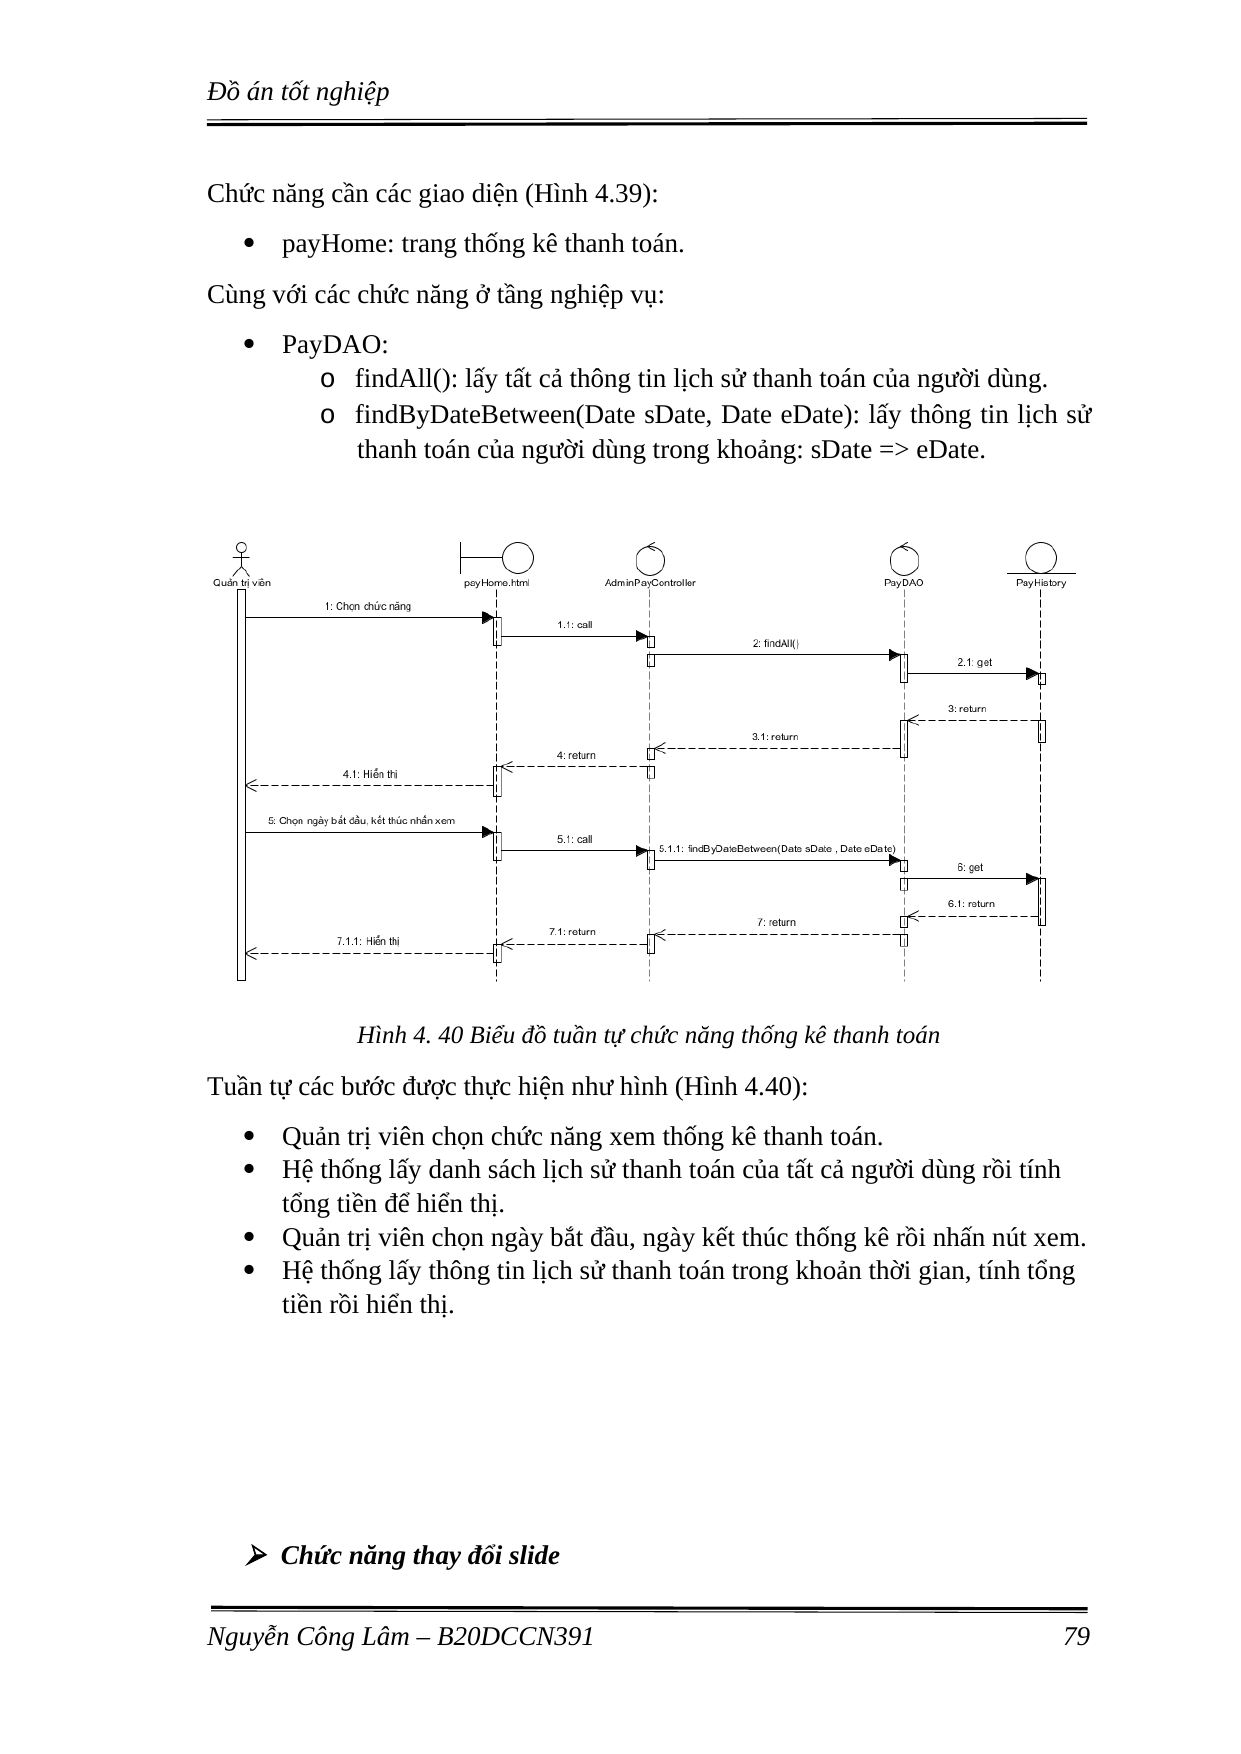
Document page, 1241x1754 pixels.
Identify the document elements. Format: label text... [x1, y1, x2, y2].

list findByDateBetween(Date sDate, Date eDate): lấy thông tin lịch sử thanh toán của người dùng trong khoảng: sDate => eDate. [319, 398, 1092, 465]
list Hệ thống lấy thông tin lịch sử thanh toán trong khoản thời gian, tính tổng tiền rồi hiển thị. [244, 1254, 1092, 1319]
list Chức năng thay đổi slide [244, 1539, 1092, 1570]
list Hệ thống lấy danh sách lịch sử thanh toán của tất cả người dùng rồi tính tổng tiền để hiển thị. [244, 1153, 1092, 1218]
text Chức năng cần các giao diện (Hình 4.39): [207, 177, 1092, 208]
list PayDAO: [244, 328, 1092, 359]
list Quản trị viên chọn ngày bắt đầu, ngày kết thúc thống kê rồi nhấn nút xem. [244, 1221, 1092, 1252]
text Tuần tự các bước được thực hiện như hình (Hình 4.40): [207, 1069, 1092, 1101]
list Quản trị viên chọn chức năng xem thống kê thanh toán. [244, 1120, 1092, 1151]
list payHome: trang thống kê thanh toán. [244, 227, 1092, 259]
list findAll(): lấy tất cả thông tin lịch sử thanh toán của người dùng. [319, 362, 1092, 395]
text Hình 4. 40 Biểu đồ tuần tự chức năng thống kê thanh toán [207, 1020, 1092, 1049]
picture [206, 528, 1093, 1002]
text Cùng với các chức năng ở tầng nghiệp vụ: [207, 278, 1092, 309]
